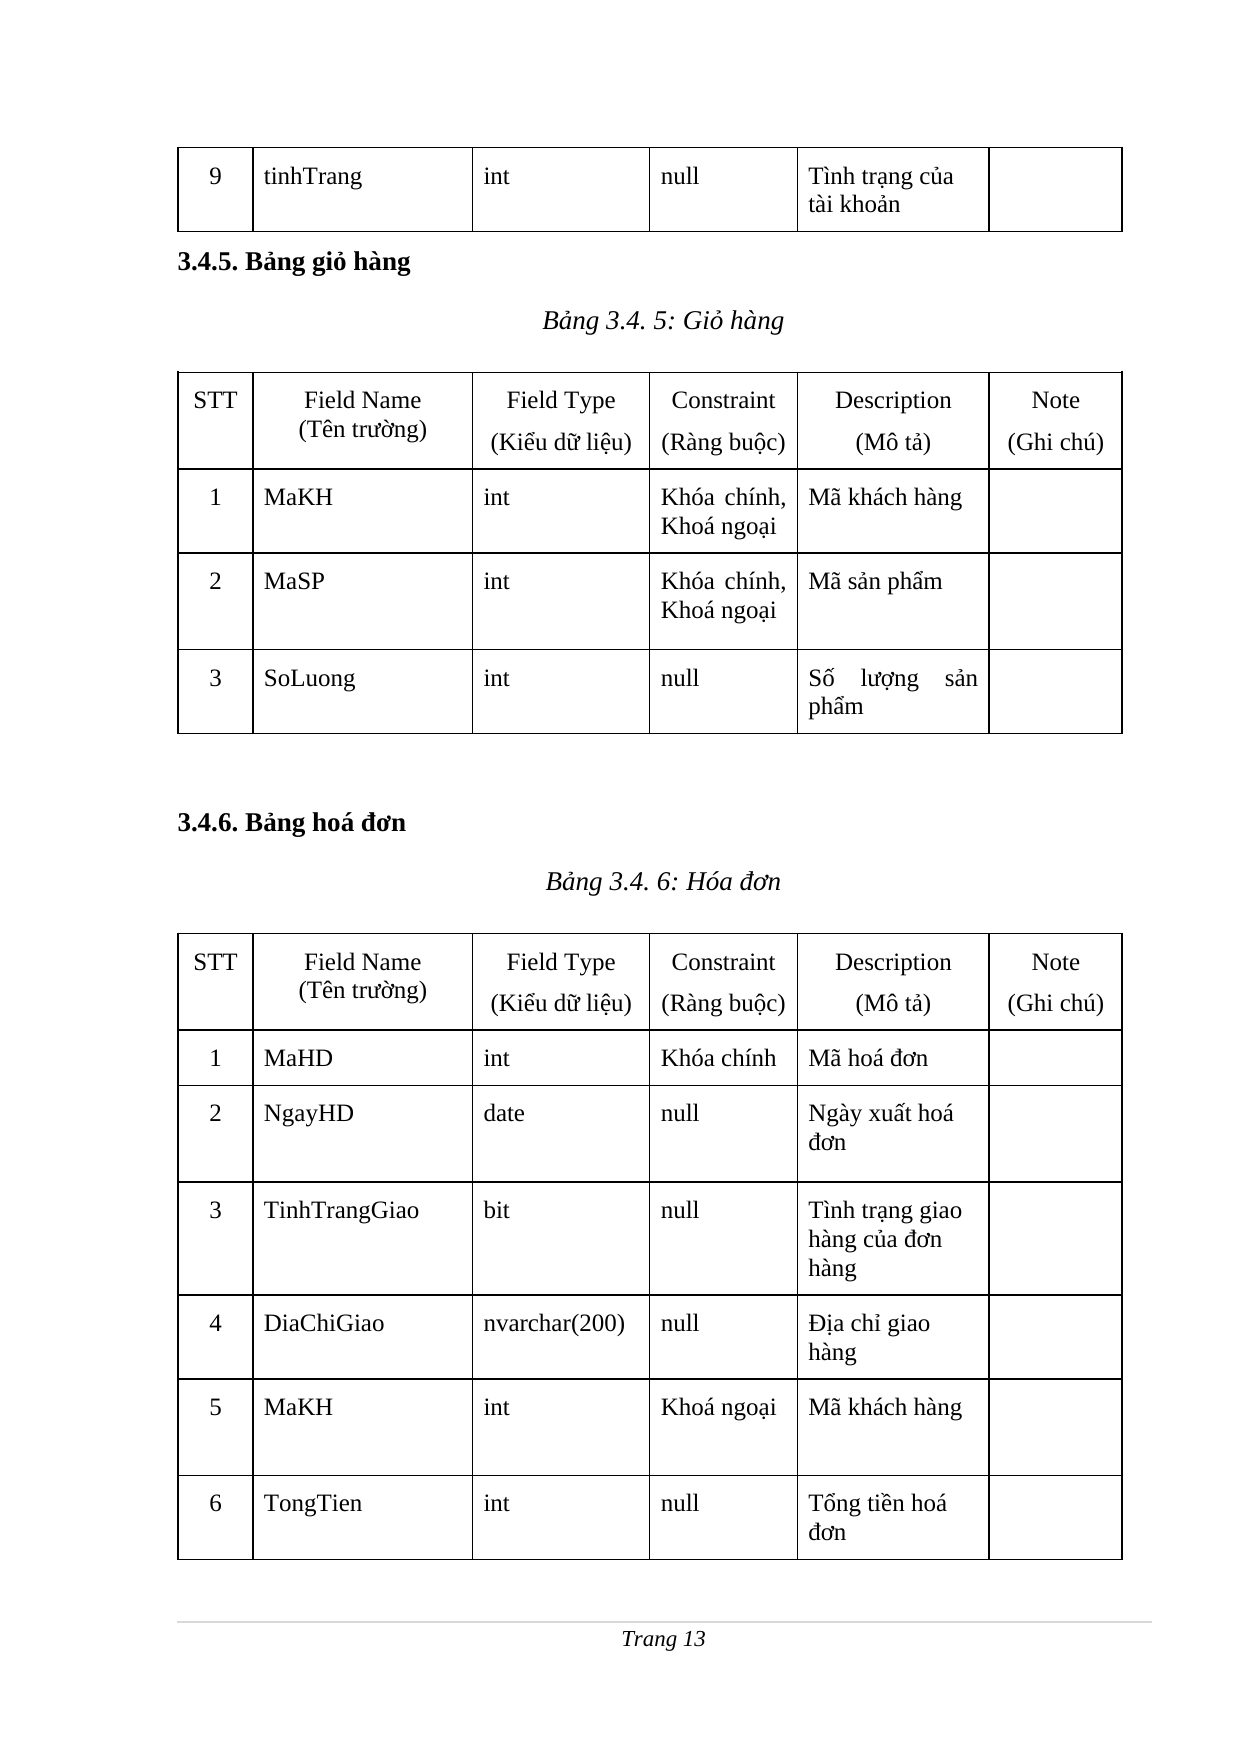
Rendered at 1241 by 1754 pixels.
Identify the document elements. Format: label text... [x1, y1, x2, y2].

table_cell 3 [179, 1183, 252, 1294]
table_header Note (Ghi chú) [990, 373, 1121, 468]
table_cell [990, 1296, 1121, 1378]
table_cell 4 [179, 1296, 252, 1378]
table_cell [990, 1031, 1121, 1084]
table_cell [990, 148, 1121, 231]
table_header Description (Mô tả) [798, 373, 988, 468]
table_cell Địa chỉ giao hàng [798, 1296, 988, 1378]
table_header Field Name (Tên trường) [254, 373, 472, 468]
table_cell int [473, 650, 649, 733]
table_cell [990, 554, 1121, 649]
text Bảng 3.4. 5: Giỏ hàng [177, 304, 1152, 335]
table_cell Khoá ngoại [650, 1380, 797, 1474]
table_cell int [473, 1031, 649, 1084]
table_cell null [650, 1476, 797, 1558]
table_cell NgayHD [254, 1086, 472, 1181]
text Bảng giỏ hàng [177, 245, 1152, 276]
table_cell MaKH [254, 1380, 472, 1474]
table_cell bit [473, 1183, 649, 1294]
table_cell null [650, 1086, 797, 1181]
table_cell int [473, 470, 649, 552]
table_cell 2 [179, 1086, 252, 1181]
table_cell null [650, 1183, 797, 1294]
table_header STT [179, 934, 252, 1029]
table_cell Khóa chính [650, 1031, 797, 1084]
table_cell Tổng tiền hoá đơn [798, 1476, 988, 1558]
table_cell [990, 1086, 1121, 1181]
table_header Field Type (Kiểu dữ liệu) [473, 934, 649, 1029]
table_cell [990, 650, 1121, 733]
table_cell Tình trạng giao hàng của đơn hàng [798, 1183, 988, 1294]
table_cell Số lượng sản phẩm [798, 650, 988, 733]
table_cell null [650, 148, 797, 231]
table_cell 6 [179, 1476, 252, 1558]
table_cell 9 [179, 148, 252, 231]
table_cell 1 [179, 470, 252, 552]
text Bảng 3.4. 6: Hóa đơn [177, 865, 1152, 896]
table_cell Khóa chính, Khoá ngoại [650, 554, 797, 649]
text Bảng hoá đơn [177, 806, 1152, 837]
table_header Note (Ghi chú) [990, 934, 1121, 1029]
table_cell [990, 1476, 1121, 1558]
table_cell [990, 470, 1121, 552]
table_cell [990, 1380, 1121, 1474]
table_cell null [650, 650, 797, 733]
table_header Field Name (Tên trường) [254, 934, 472, 1029]
table_cell 3 [179, 650, 252, 733]
table_cell MaSP [254, 554, 472, 649]
table_header Description (Mô tả) [798, 934, 988, 1029]
table_cell Mã khách hàng [798, 470, 988, 552]
table_cell TinhTrangGiao [254, 1183, 472, 1294]
table_cell MaHD [254, 1031, 472, 1084]
table_cell int [473, 1380, 649, 1474]
table_cell Tình trạng của tài khoản [798, 148, 988, 231]
table_cell nvarchar(200) [473, 1296, 649, 1378]
table_cell Mã khách hàng [798, 1380, 988, 1474]
table_cell date [473, 1086, 649, 1181]
table_cell int [473, 148, 649, 231]
table_cell MaKH [254, 470, 472, 552]
table_cell 1 [179, 1031, 252, 1084]
table_header Constraint (Ràng buộc) [650, 373, 797, 468]
table_cell DiaChiGiao [254, 1296, 472, 1378]
table_cell Khóa chính, Khoá ngoại [650, 470, 797, 552]
table_header Constraint (Ràng buộc) [650, 934, 797, 1029]
table_cell TongTien [254, 1476, 472, 1558]
table_cell Ngày xuất hoá đơn [798, 1086, 988, 1181]
table_cell tinhTrang [254, 148, 472, 231]
table_cell 5 [179, 1380, 252, 1474]
table_header Field Type (Kiểu dữ liệu) [473, 373, 649, 468]
table_header STT [179, 373, 252, 468]
table_cell Mã sản phẩm [798, 554, 988, 649]
table_cell [990, 1183, 1121, 1294]
table_cell 2 [179, 554, 252, 649]
table_cell null [650, 1296, 797, 1378]
table_cell int [473, 1476, 649, 1558]
table_cell int [473, 554, 649, 649]
table_cell SoLuong [254, 650, 472, 733]
table_cell Mã hoá đơn [798, 1031, 988, 1084]
